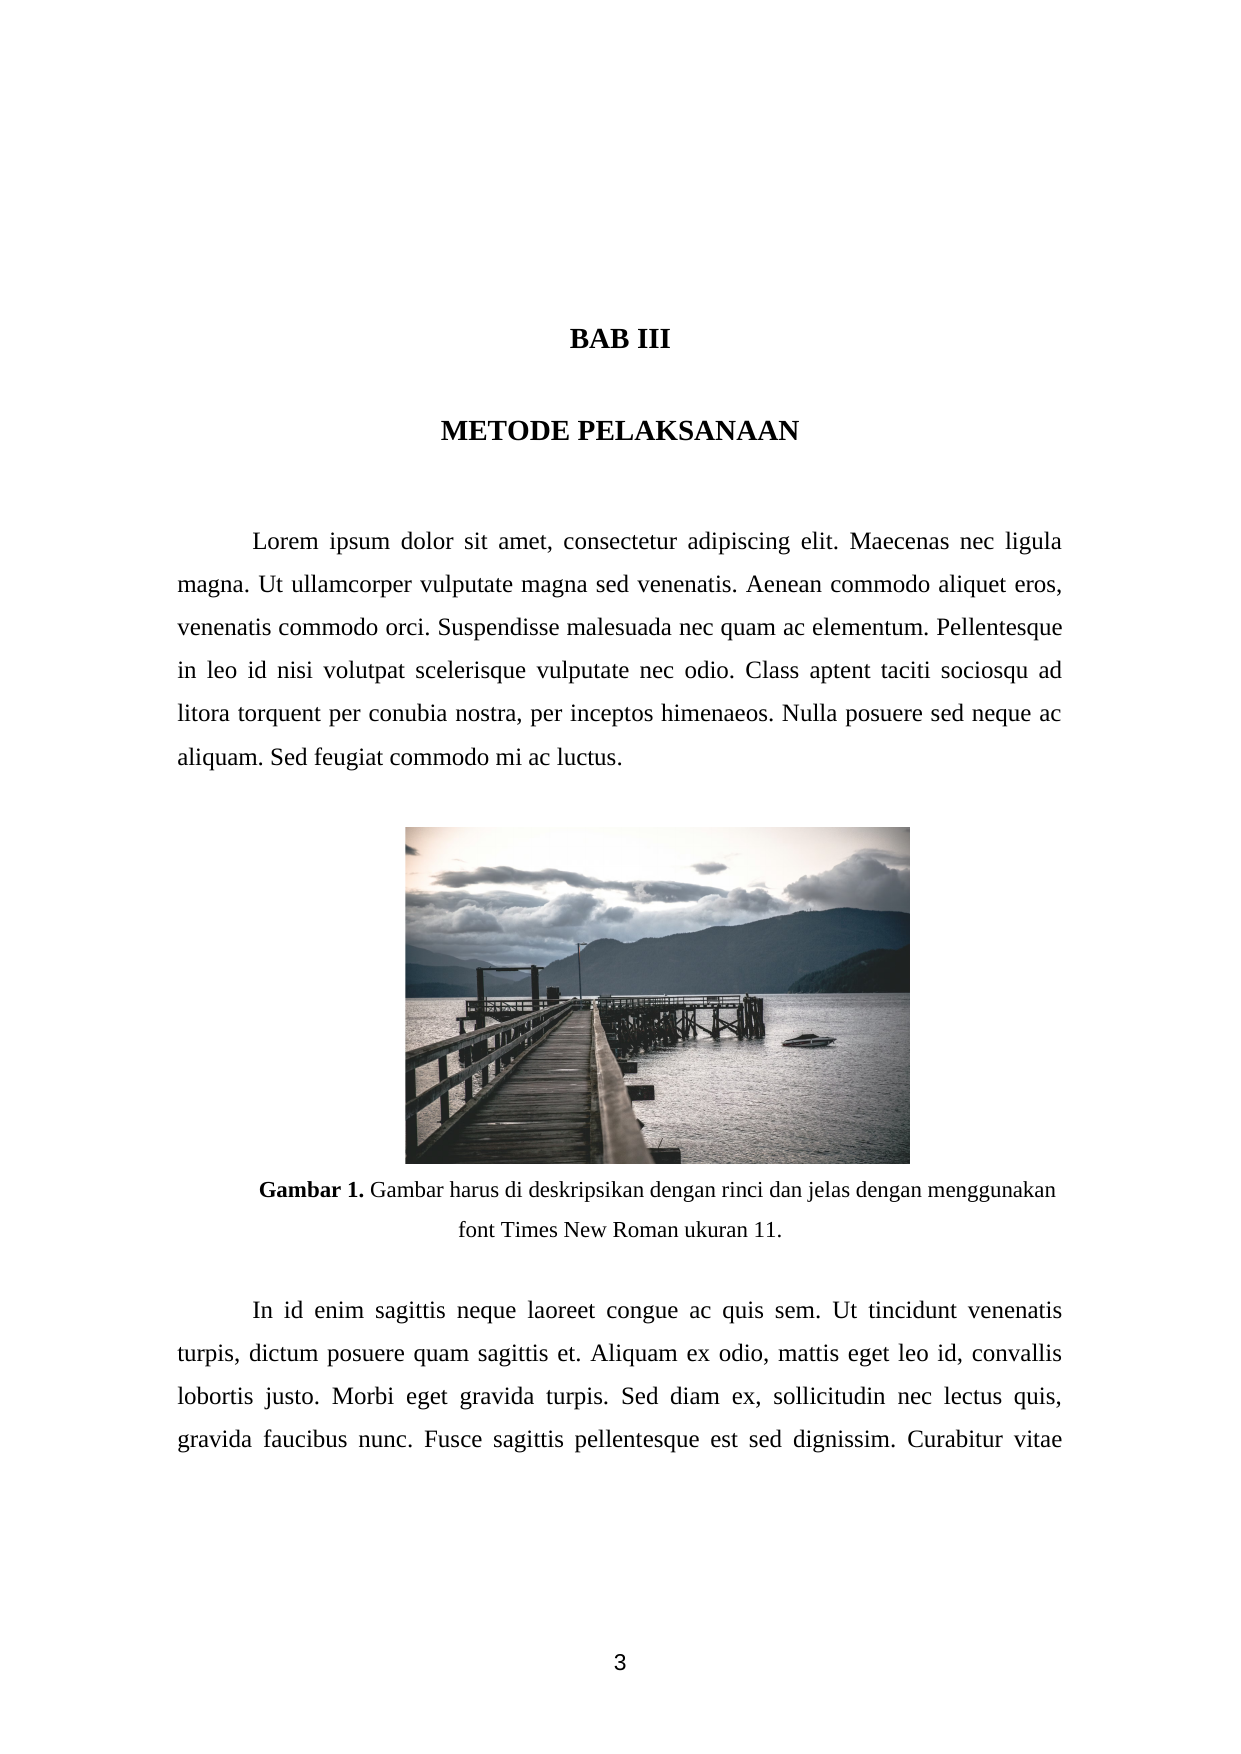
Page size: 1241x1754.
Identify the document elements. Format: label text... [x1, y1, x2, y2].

text Lorem ipsum dolor sit amet, consectetur adipiscing elit. Maecenas nec ligula magna. Ut ullamcorper vulputate magna sed venenatis. Aenean commodo aliquet eros, venenatis commodo orci. Suspendisse malesuada nec quam ac elementum. Pellentesque in leo id nisi volutpat scelerisque vulputate nec odio. Class aptent taciti sociosqu ad litora torquent per conubia nostra, per inceptos himenaeos. Nulla posuere sed neque ac aliquam. Sed feugiat commodo mi ac luctus. [177, 526, 1063, 770]
text Gambar 1. Gambar harus di deskripsikan dengan rinci dan jelas dengan menggunakan font Times New Roman ukuran 11. [177, 1176, 1063, 1242]
subtitle BAB III [177, 321, 1063, 354]
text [177, 1295, 1063, 1453]
picture [405, 827, 910, 1164]
subtitle METODE PELAKSANAAN [177, 413, 1063, 446]
